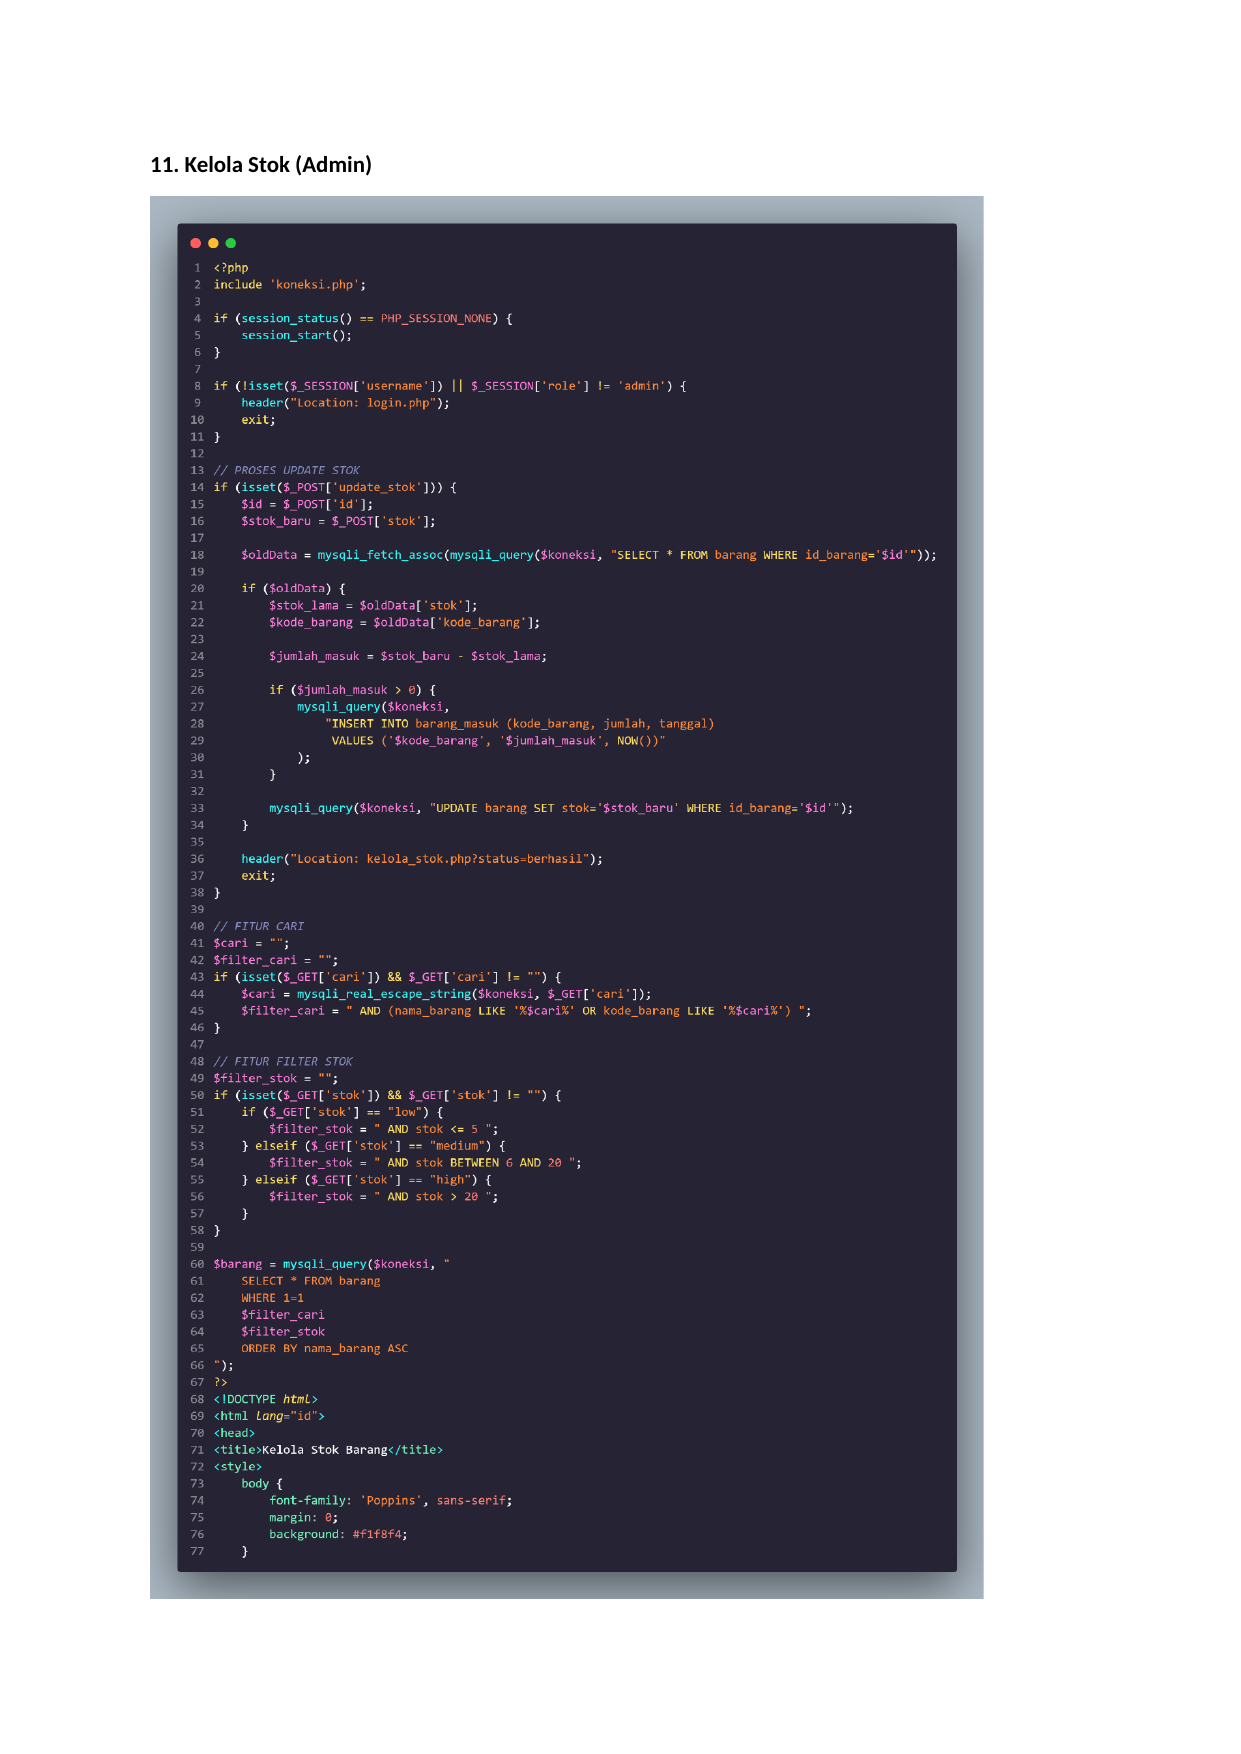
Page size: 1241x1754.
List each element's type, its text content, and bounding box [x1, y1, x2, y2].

picture [150, 196, 984, 1599]
text 11. Kelola Stok (Admin) [150, 150, 1090, 178]
